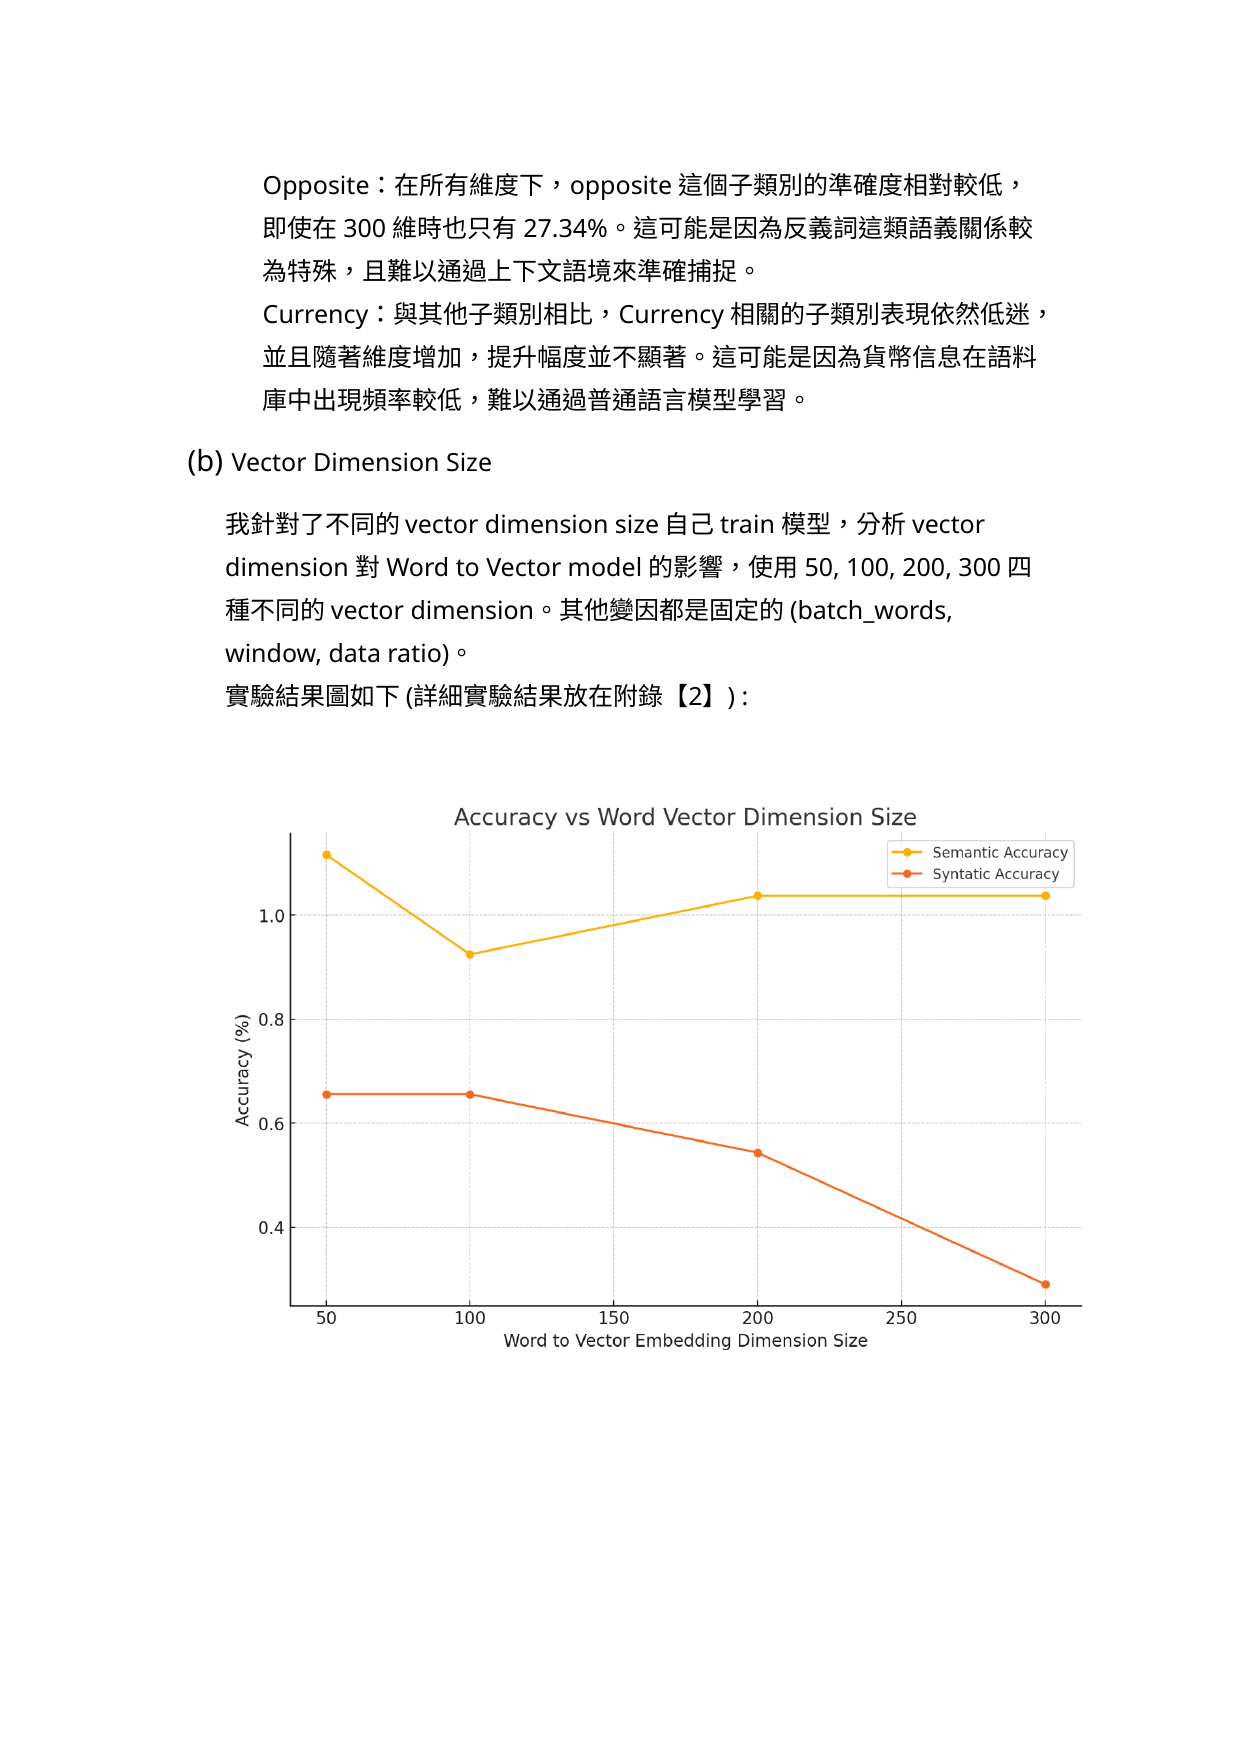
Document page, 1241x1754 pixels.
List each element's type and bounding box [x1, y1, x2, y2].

picture [225, 798, 1091, 1360]
list [187, 423, 1053, 1361]
list [225, 164, 1053, 418]
